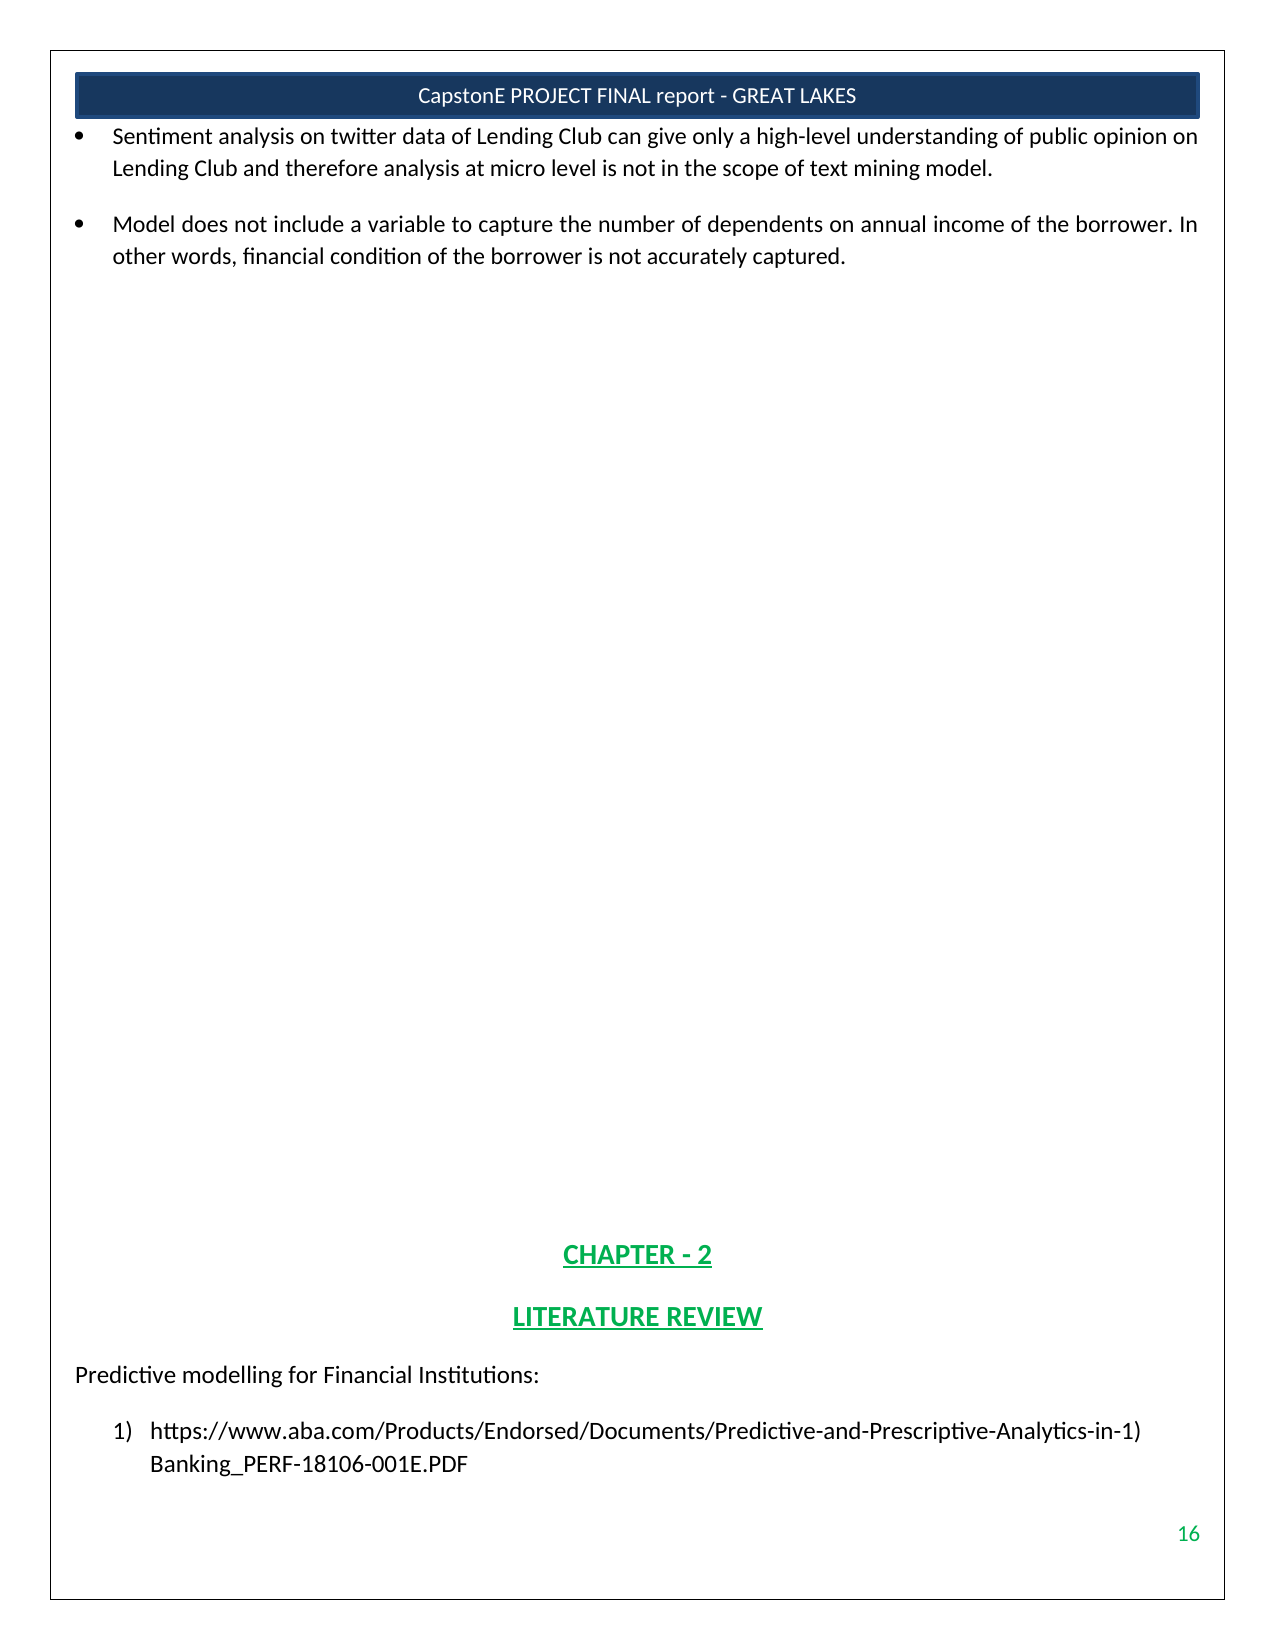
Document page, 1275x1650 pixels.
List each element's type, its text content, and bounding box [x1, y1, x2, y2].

list Model does not include a variable to capture the number of dependents on annual income of the borrower. In other words, financial condition of the borrower is not accurately captured. [75, 209, 1200, 270]
list Sentiment analysis on twitter data of Lending Club can give only a high-level understanding of public opinion on Lending Club and therefore analysis at micro level is not in the scope of text mining model. [75, 119, 1200, 182]
list https://www.aba.com/Products/Endorsed/Documents/Predictive-and-Prescriptive-Analytics-in-1) Banking_PERF-18106-001E.PDF [112, 1415, 1200, 1479]
text CHAPTER - 2 [75, 1236, 1200, 1272]
text Predictive modelling for Financial Institutions: [75, 1359, 1200, 1390]
text LITERATURE REVIEW [75, 1298, 1200, 1333]
